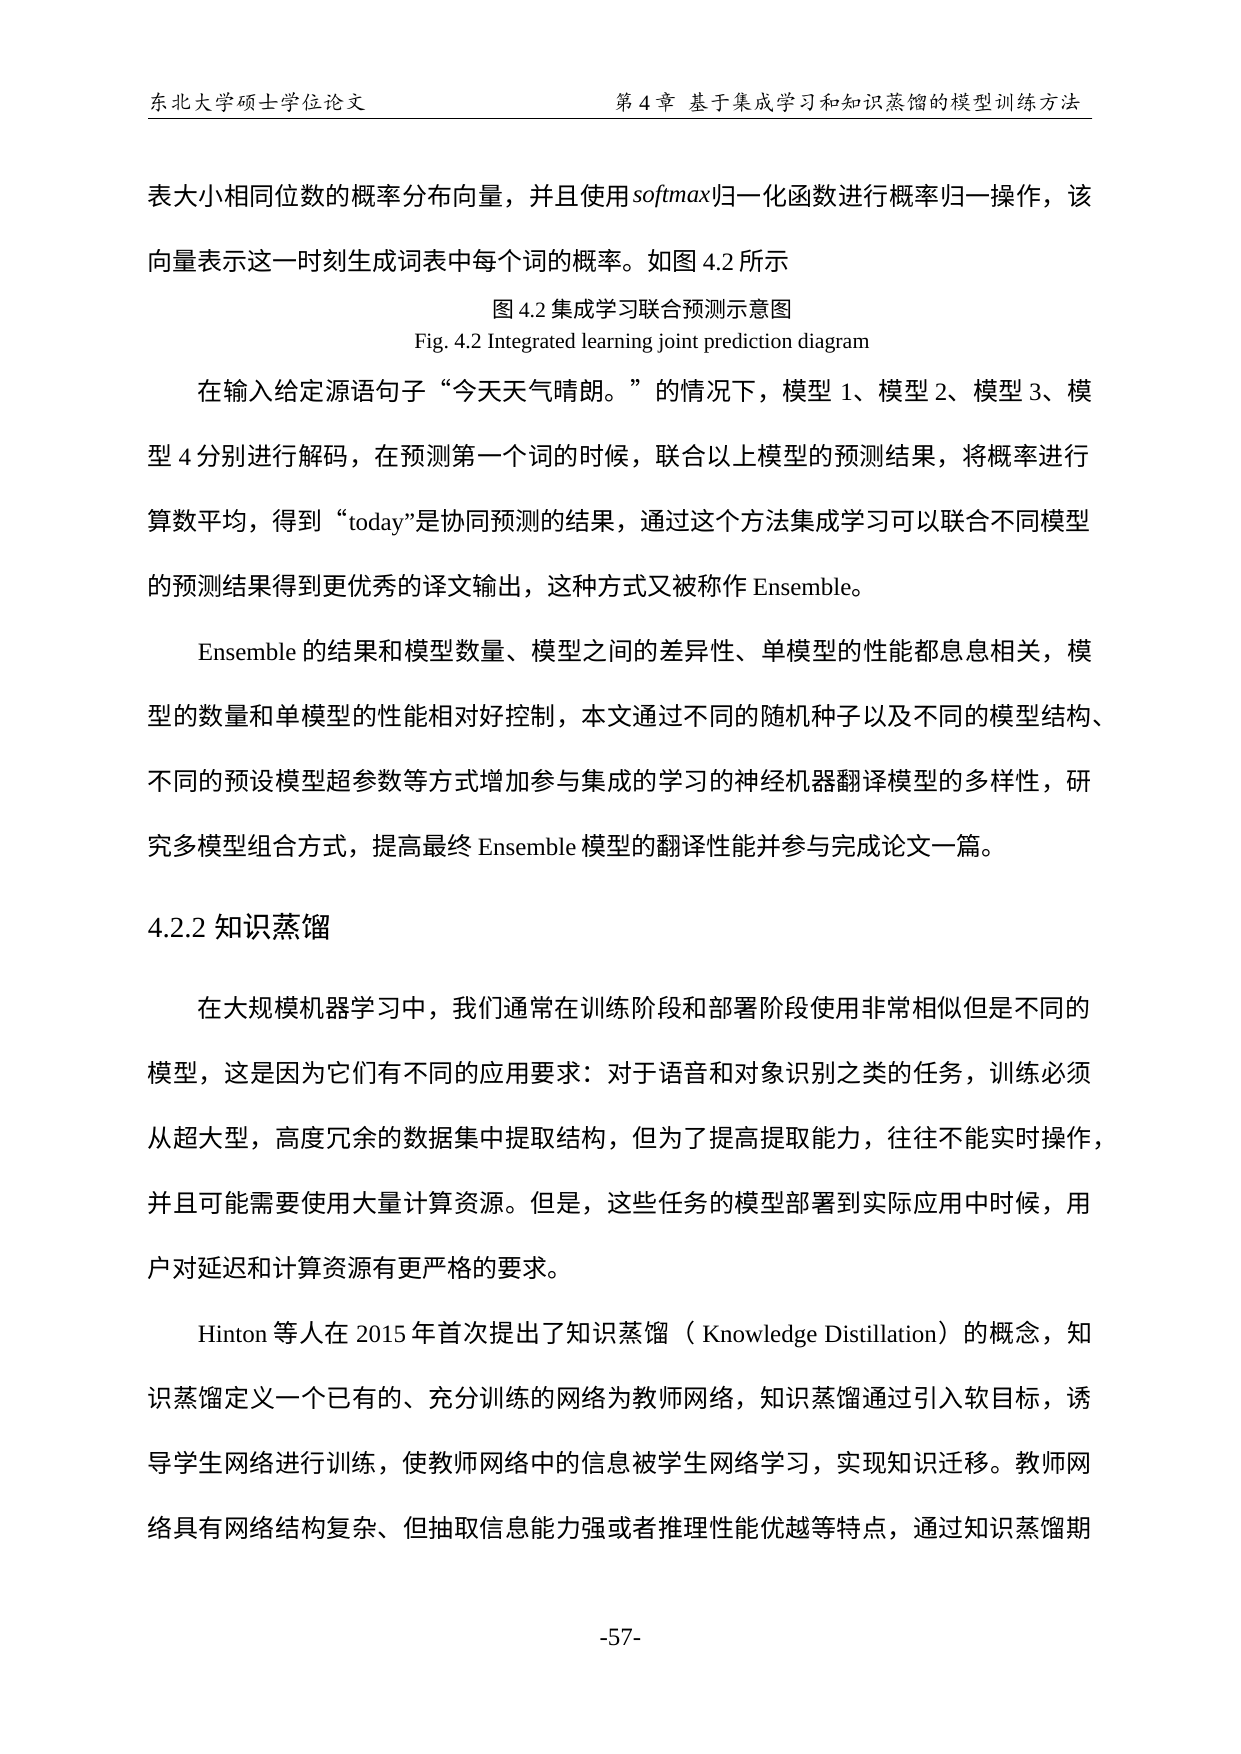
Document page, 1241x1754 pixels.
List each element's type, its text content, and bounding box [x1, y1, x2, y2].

text 图4.2 集成学习联合预测示意图 [148, 292, 1092, 324]
text Fig. 4.2 Integrated learning joint prediction diagram [148, 324, 1092, 357]
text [148, 1299, 1092, 1559]
text 神经机器翻译可以看做序列生成问题，而且解码过程是一个自左至右的自回归过程，每个时序的输入依赖前一个时刻的预测结果。模型会根据当前的信息计算出一个与词表大小相同位数的概率分布向量，并且使用归一化函数进行概率归一操作，该向量表示这一时刻生成词表中每个词的概率。如图4.2所示 [148, 162, 1092, 292]
text 在大规模机器学习中，我们通常在训练阶段和部署阶段使用非常相似但是不同的模型，这是因为它们有不同的应用要求：对于语音和对象识别之类的任务，训练必须从超大型，高度冗余的数据集中提取结构，但为了提高提取能力，往往不能实时操作，并且可能需要使用大量计算资源。但是，这些任务的模型部署到实际应用中时候，用户对延迟和计算资源有更严格的要求。 [148, 974, 1092, 1299]
text Ensemble的结果和模型数量、模型之间的差异性、单模型的性能都息息相关，模型的数量和单模型的性能相对好控制，本文通过不同的随机种子以及不同的模型结构、不同的预设模型超参数等方式增加参与集成的学习的神经机器翻译模型的多样性，研究多模型组合方式，提高最终Ensemble模型的翻译性能并参与完成论文一篇。 [148, 617, 1092, 877]
text 在输入给定源语句子“今天天气晴朗。”的情况下，模型1、模型2、模型3、模型4分别进行解码，在预测第一个词的时候，联合以上模型的预测结果，将概率进行算数平均，得到“today”是协同预测的结果，通过这个方法集成学习可以联合不同模型的预测结果得到更优秀的译文输出，这种方式又被称作Ensemble。 [148, 357, 1092, 617]
text 4.2.2 知识蒸馏 [148, 893, 1092, 958]
